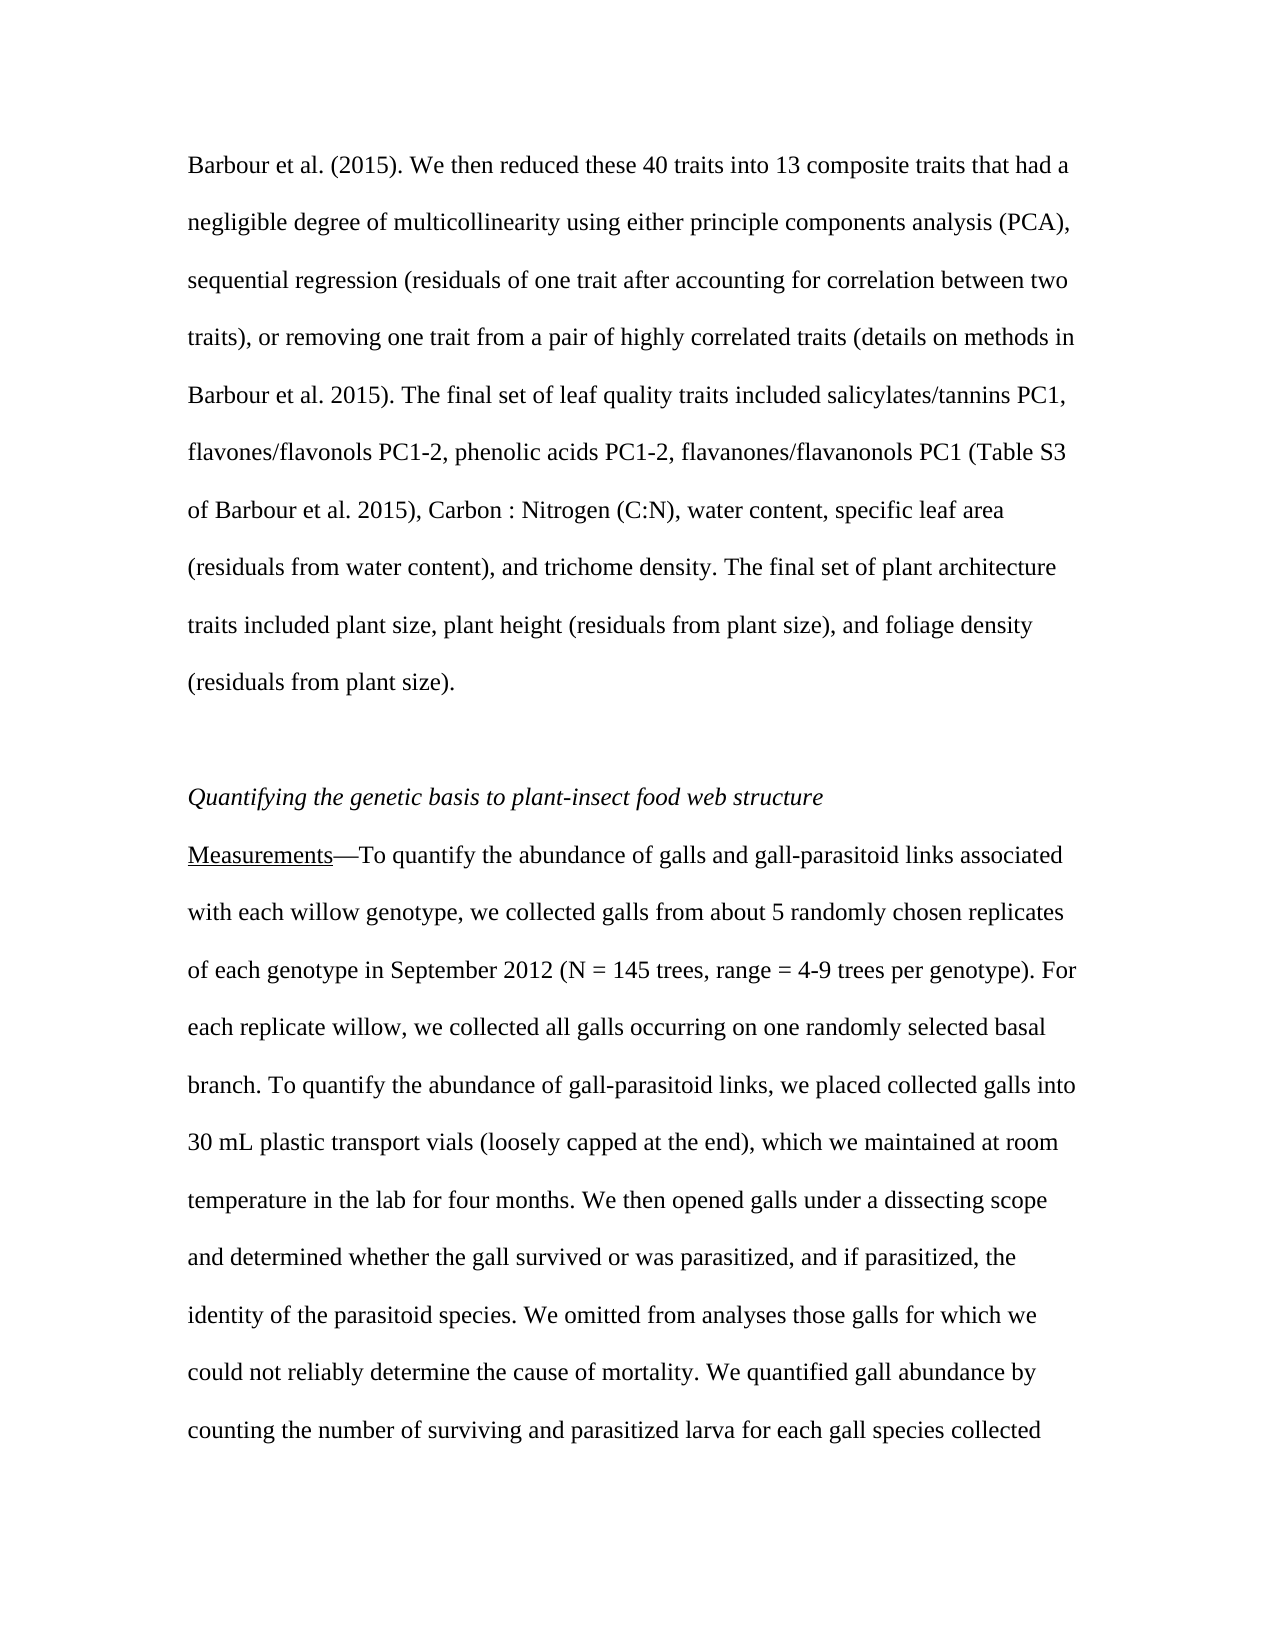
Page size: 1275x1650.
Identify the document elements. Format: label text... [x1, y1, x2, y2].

text Quantifying the genetic basis to plant-insect food web structure [187, 782, 1087, 811]
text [187, 150, 1087, 696]
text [187, 840, 1087, 1444]
